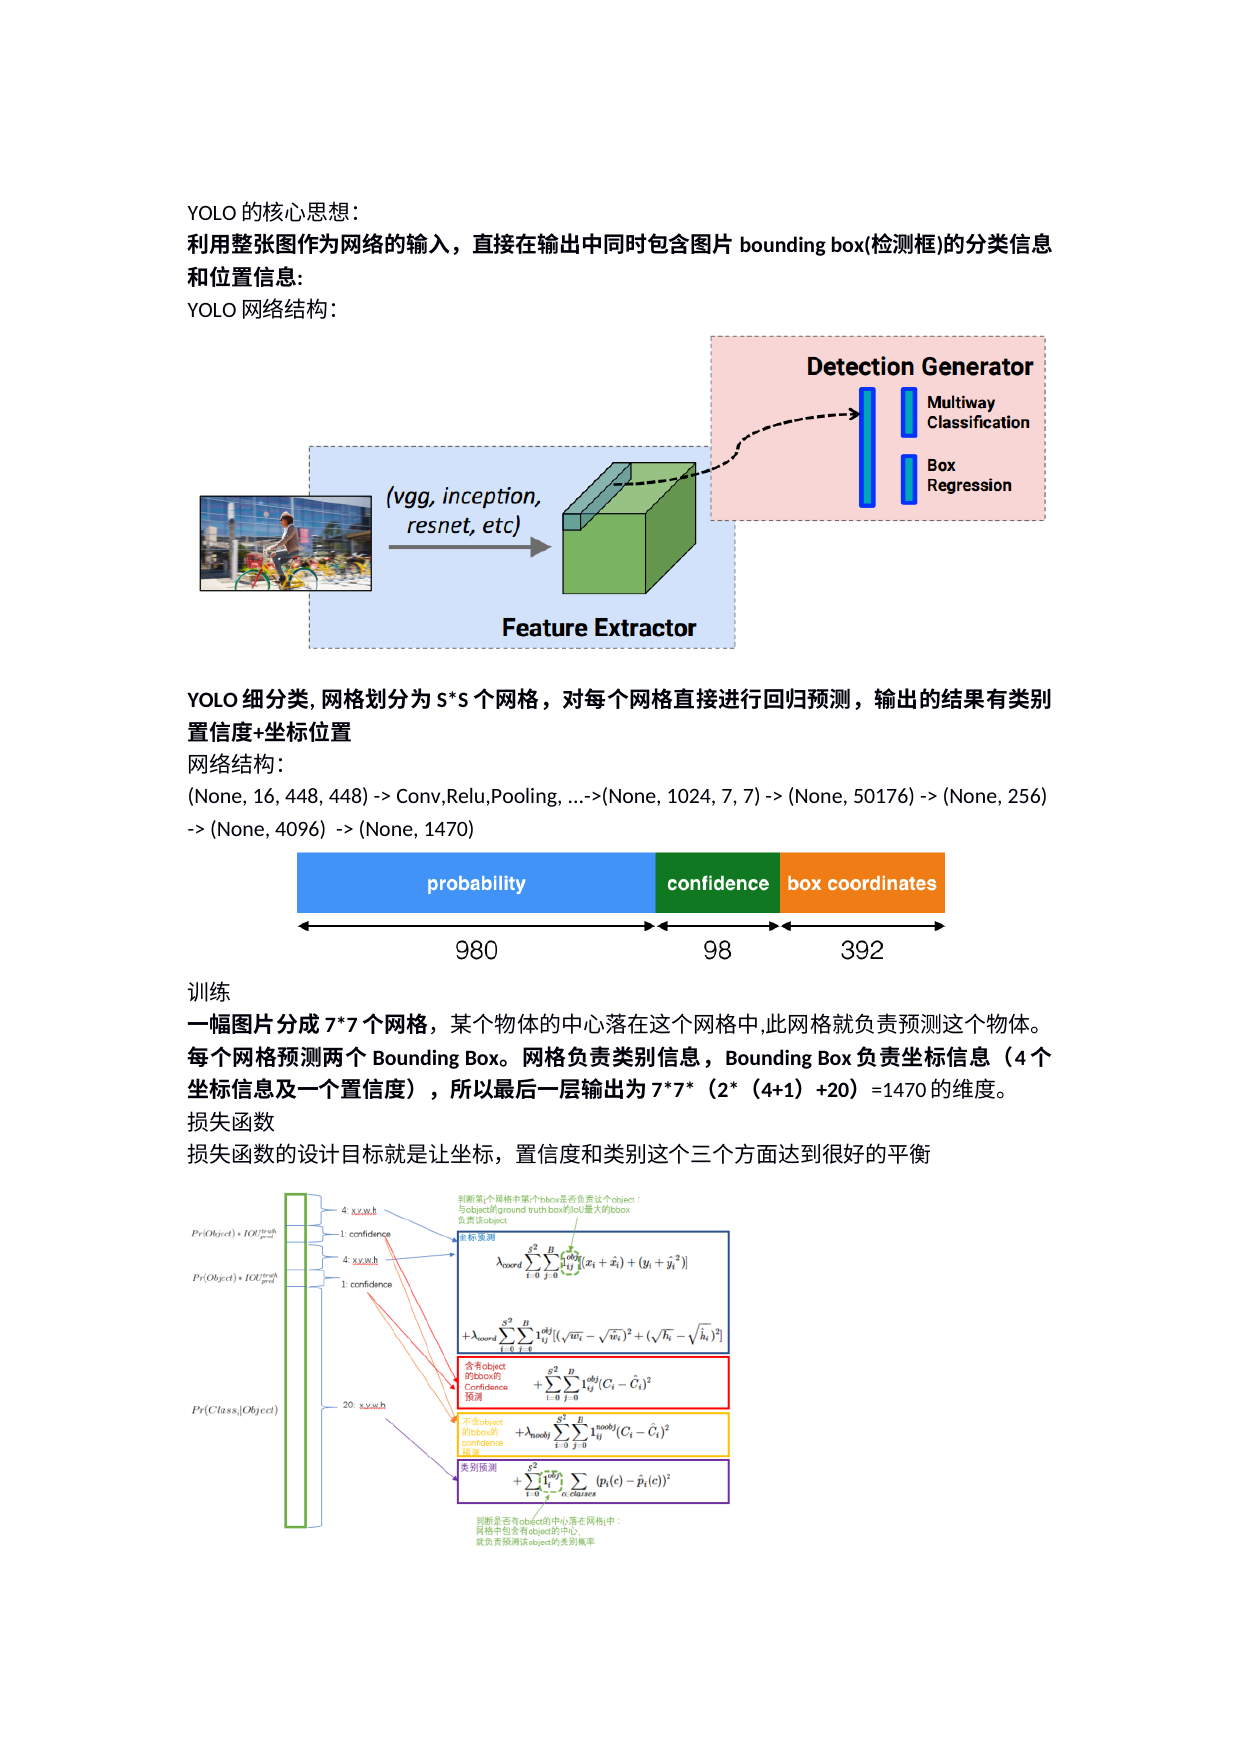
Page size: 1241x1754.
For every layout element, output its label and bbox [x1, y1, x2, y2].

picture [187, 324, 1053, 659]
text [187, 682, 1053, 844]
picture [289, 844, 951, 970]
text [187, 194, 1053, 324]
picture [187, 1169, 754, 1560]
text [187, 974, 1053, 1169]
